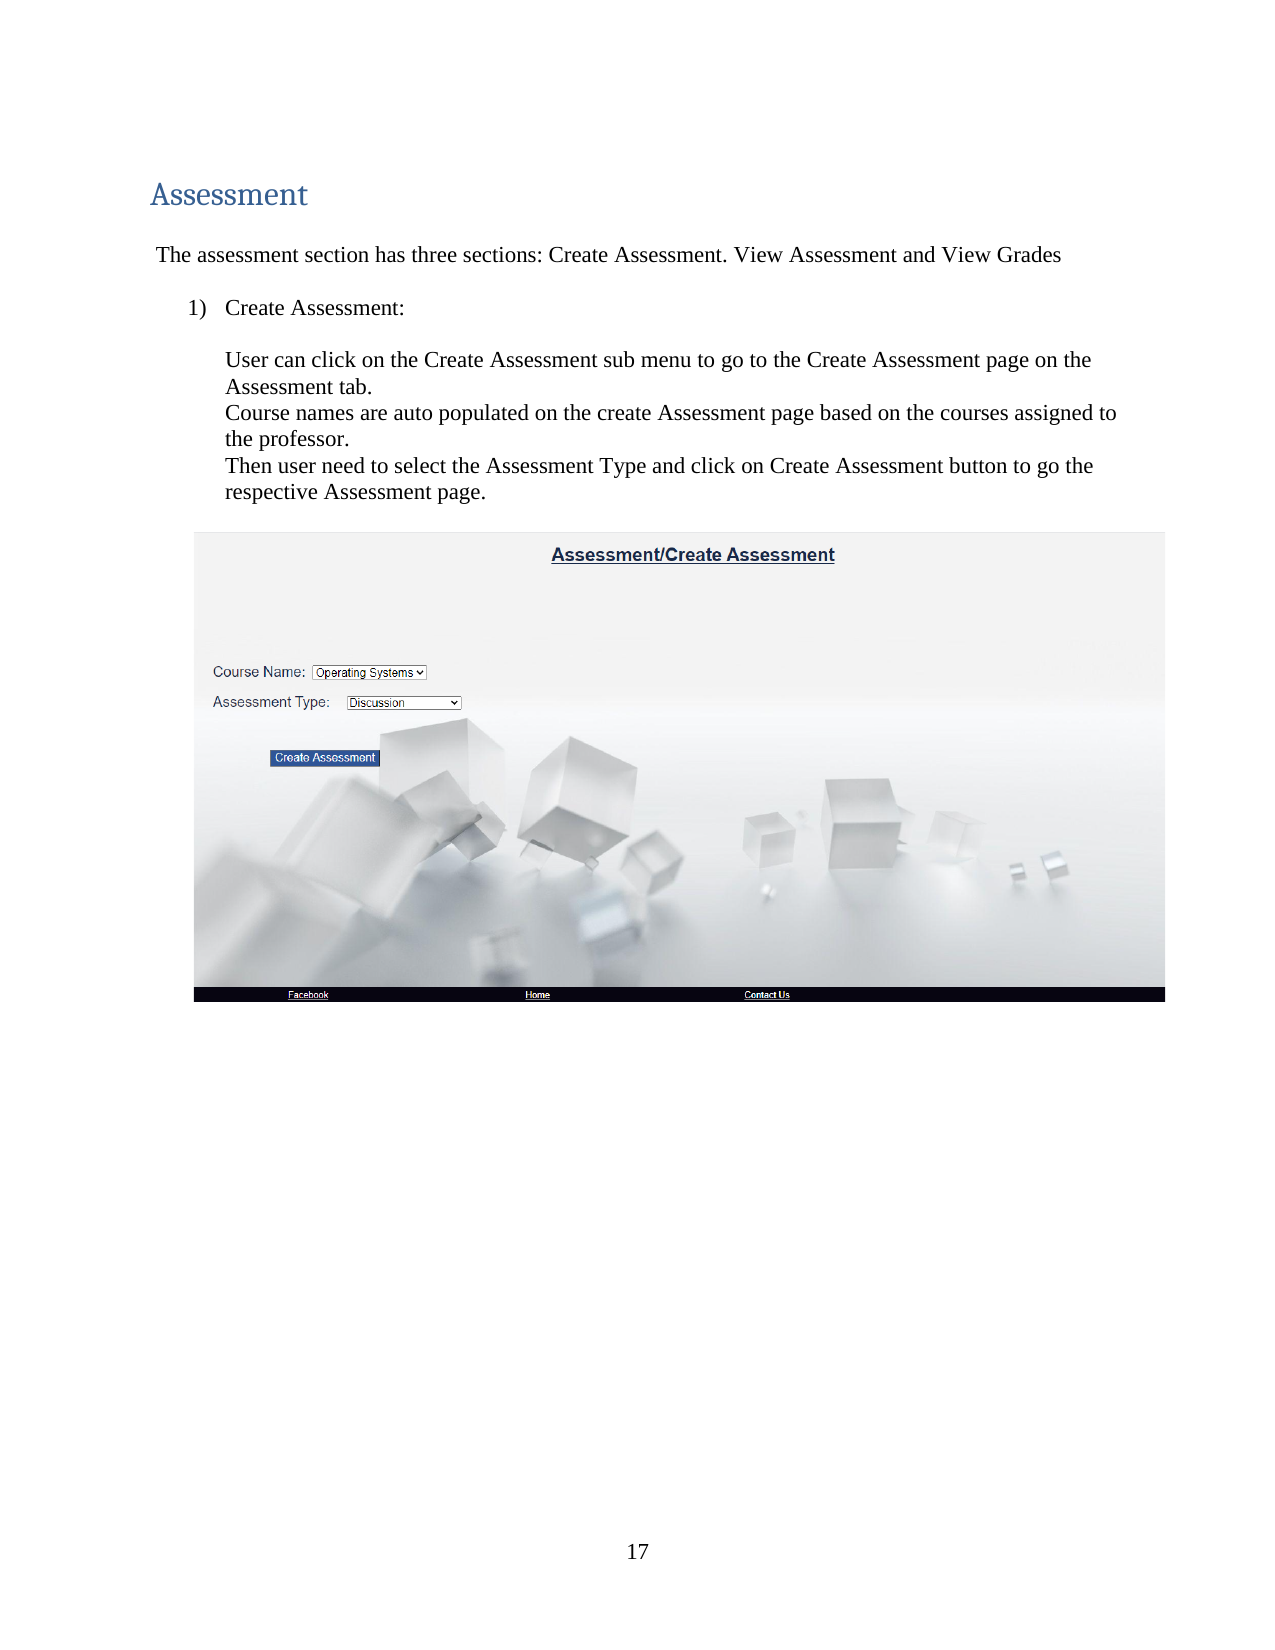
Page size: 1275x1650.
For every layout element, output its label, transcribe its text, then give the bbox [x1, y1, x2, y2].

text Then user need to select the Assessment Type and click on Create Assessment button to go the respective Assessment page. [225, 452, 1125, 504]
subtitle Assessment [150, 175, 1125, 213]
picture [193, 530, 1165, 1003]
text Course names are auto populated on the create Assessment page based on the courses assigned to the professor. [225, 399, 1125, 452]
text User can click on the Create Assessment sub menu to go to the Create Assessment page on the Assessment tab. [225, 346, 1125, 399]
text The assessment section has three sections: Create Assessment. View Assessment and View Grades [150, 241, 1125, 267]
list Create Assessment: [187, 294, 1125, 320]
